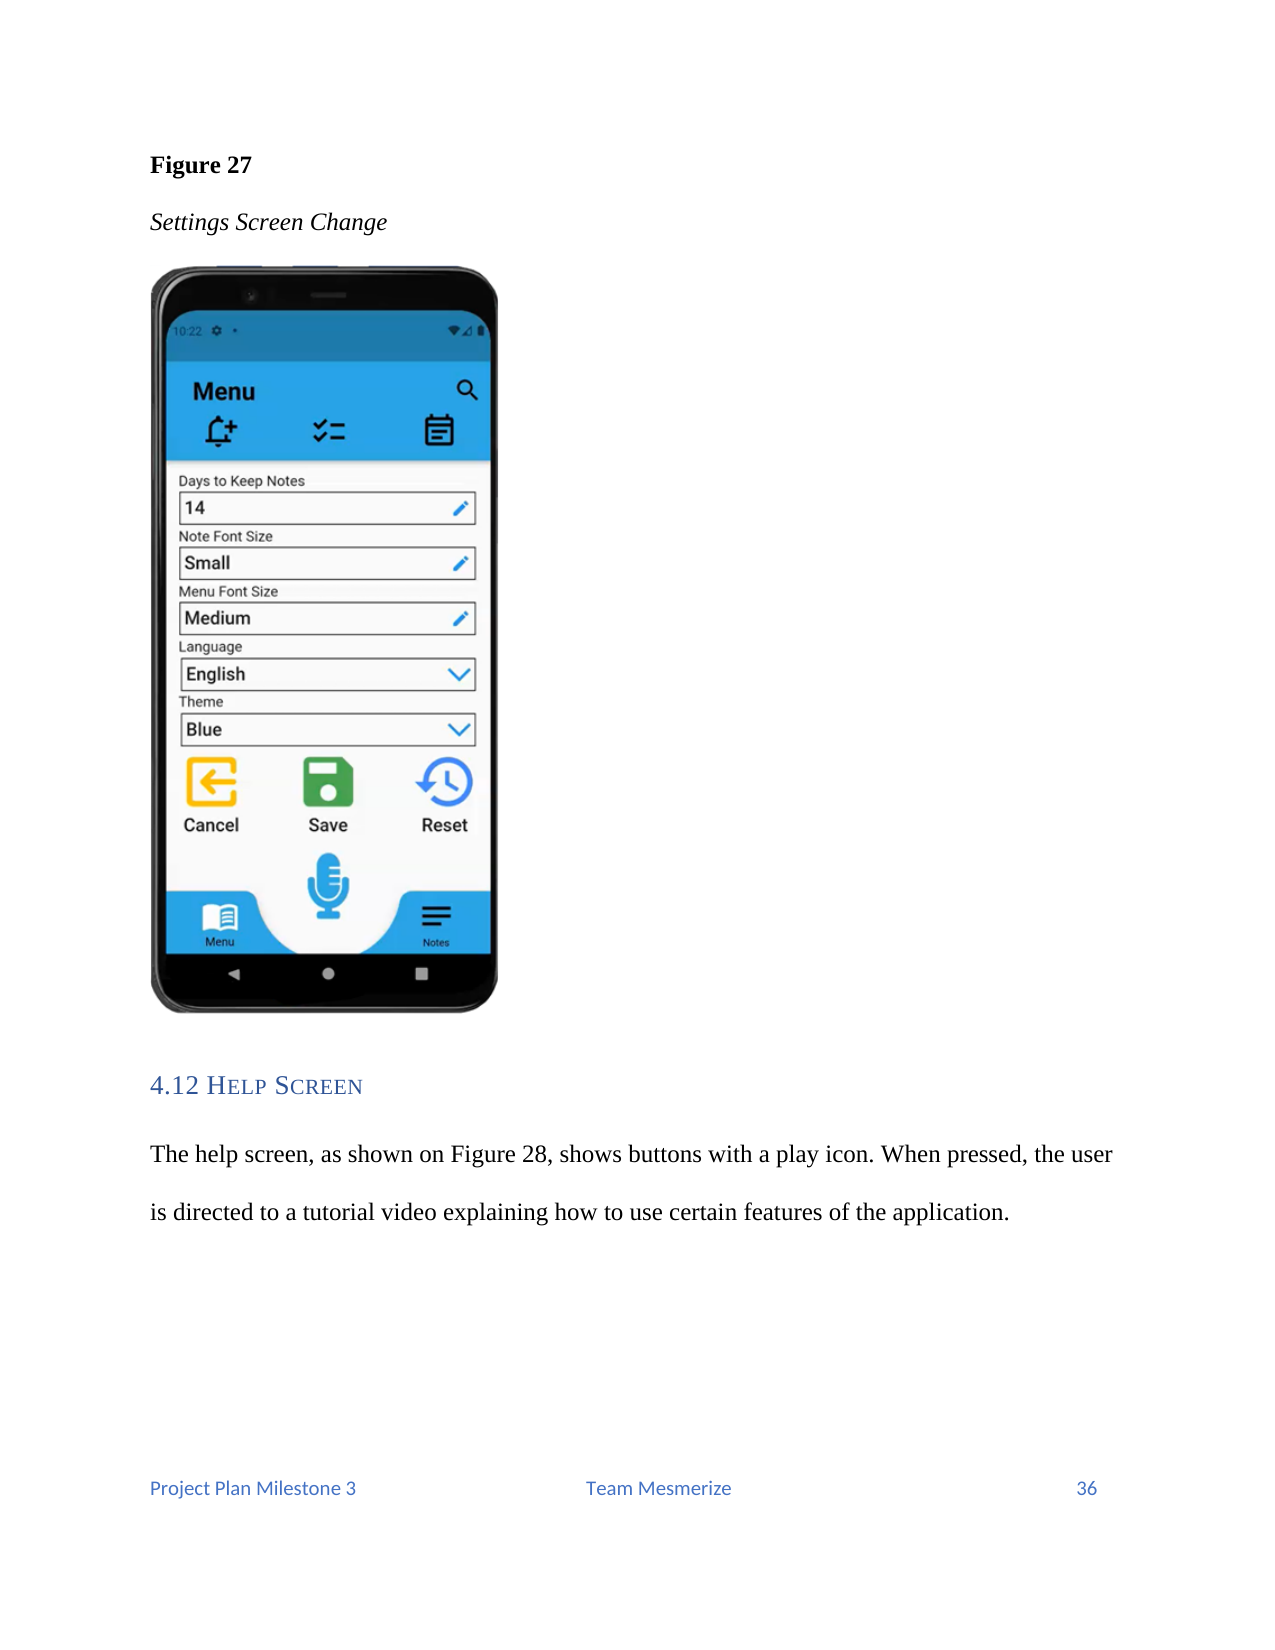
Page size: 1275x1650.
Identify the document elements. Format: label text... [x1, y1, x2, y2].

subtitle 4.12 Help Screen [150, 1069, 1125, 1100]
picture [150, 265, 499, 1015]
text Figure 27 [150, 150, 1125, 179]
text Settings Screen Change [150, 207, 1125, 236]
text The help screen, as shown on Figure 28, shows buttons with a play icon. When pressed, the user is directed to a tutorial video explaining how to use certain features of the application. [150, 1139, 1125, 1226]
